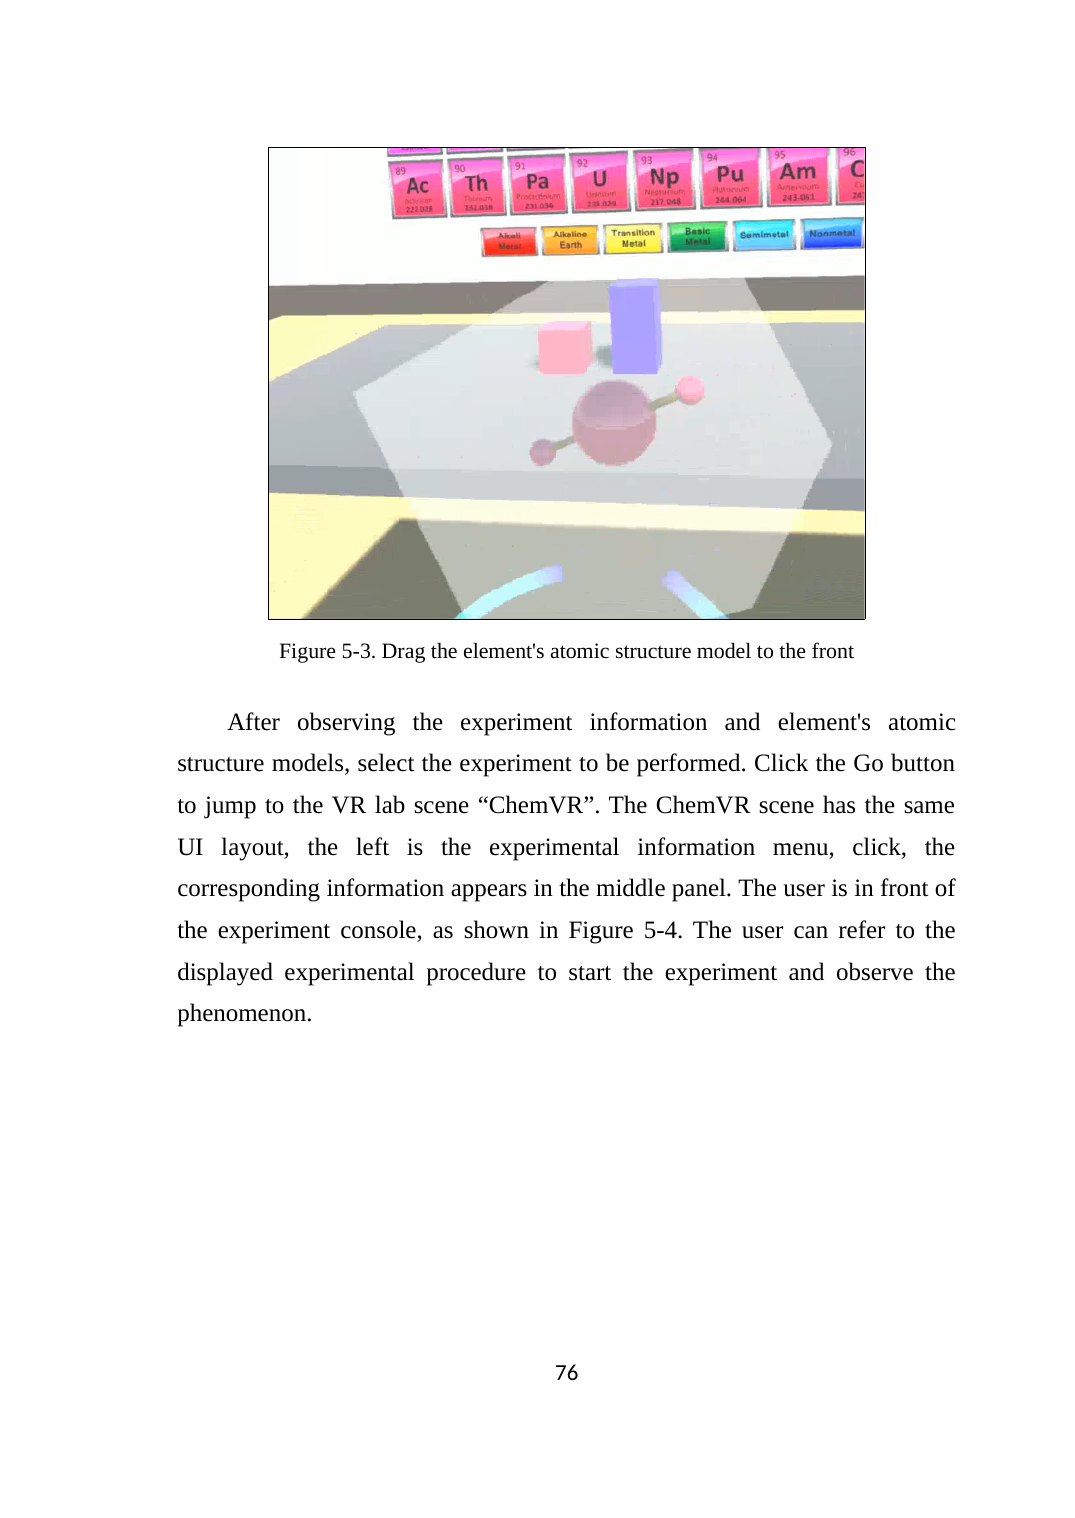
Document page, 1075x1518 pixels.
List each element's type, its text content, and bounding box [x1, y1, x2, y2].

text After observing the experiment information and element's atomic structure models, select the experiment to be performed. Click the Go button to jump to the VR lab scene “ChemVR”. The ChemVR scene has the same UI layout, the left is the experimental information menu, click, the corresponding information appears in the middle panel. The user is in front of the experiment console, as shown in Figure 5-4. The user can refer to the displayed experimental procedure to start the experiment and observe the phenomenon. [177, 697, 956, 1030]
text Figure 5-. Drag the element's atomic structure model to the front [177, 638, 956, 663]
picture [269, 148, 865, 619]
